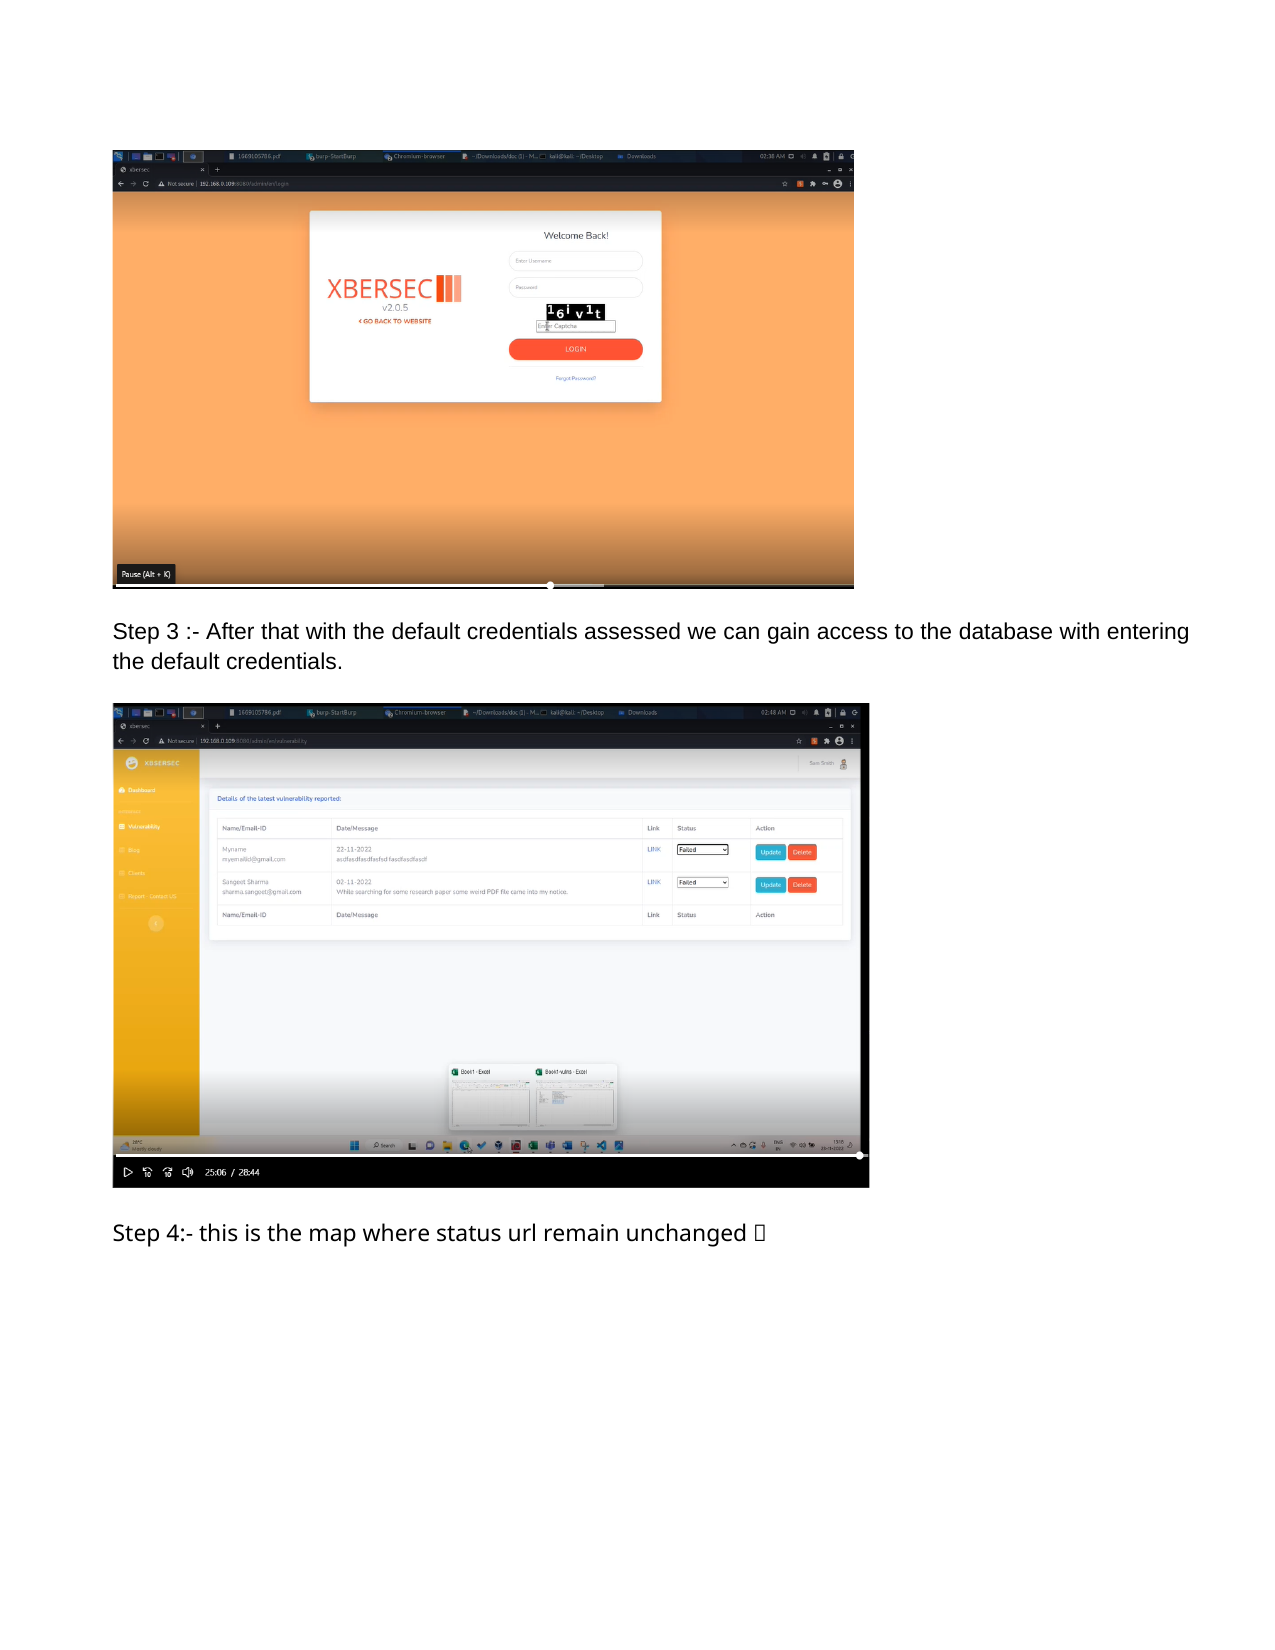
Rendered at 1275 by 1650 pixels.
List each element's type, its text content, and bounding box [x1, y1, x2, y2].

picture [112, 703, 870, 1188]
text Step 3 :- After that with the default credentials assessed we can gain access to the database with entering the default credentials. [112, 618, 1191, 674]
picture [112, 150, 854, 589]
text Step 4:- this is the map where status url remain unchanged ➖ [112, 1217, 1191, 1248]
